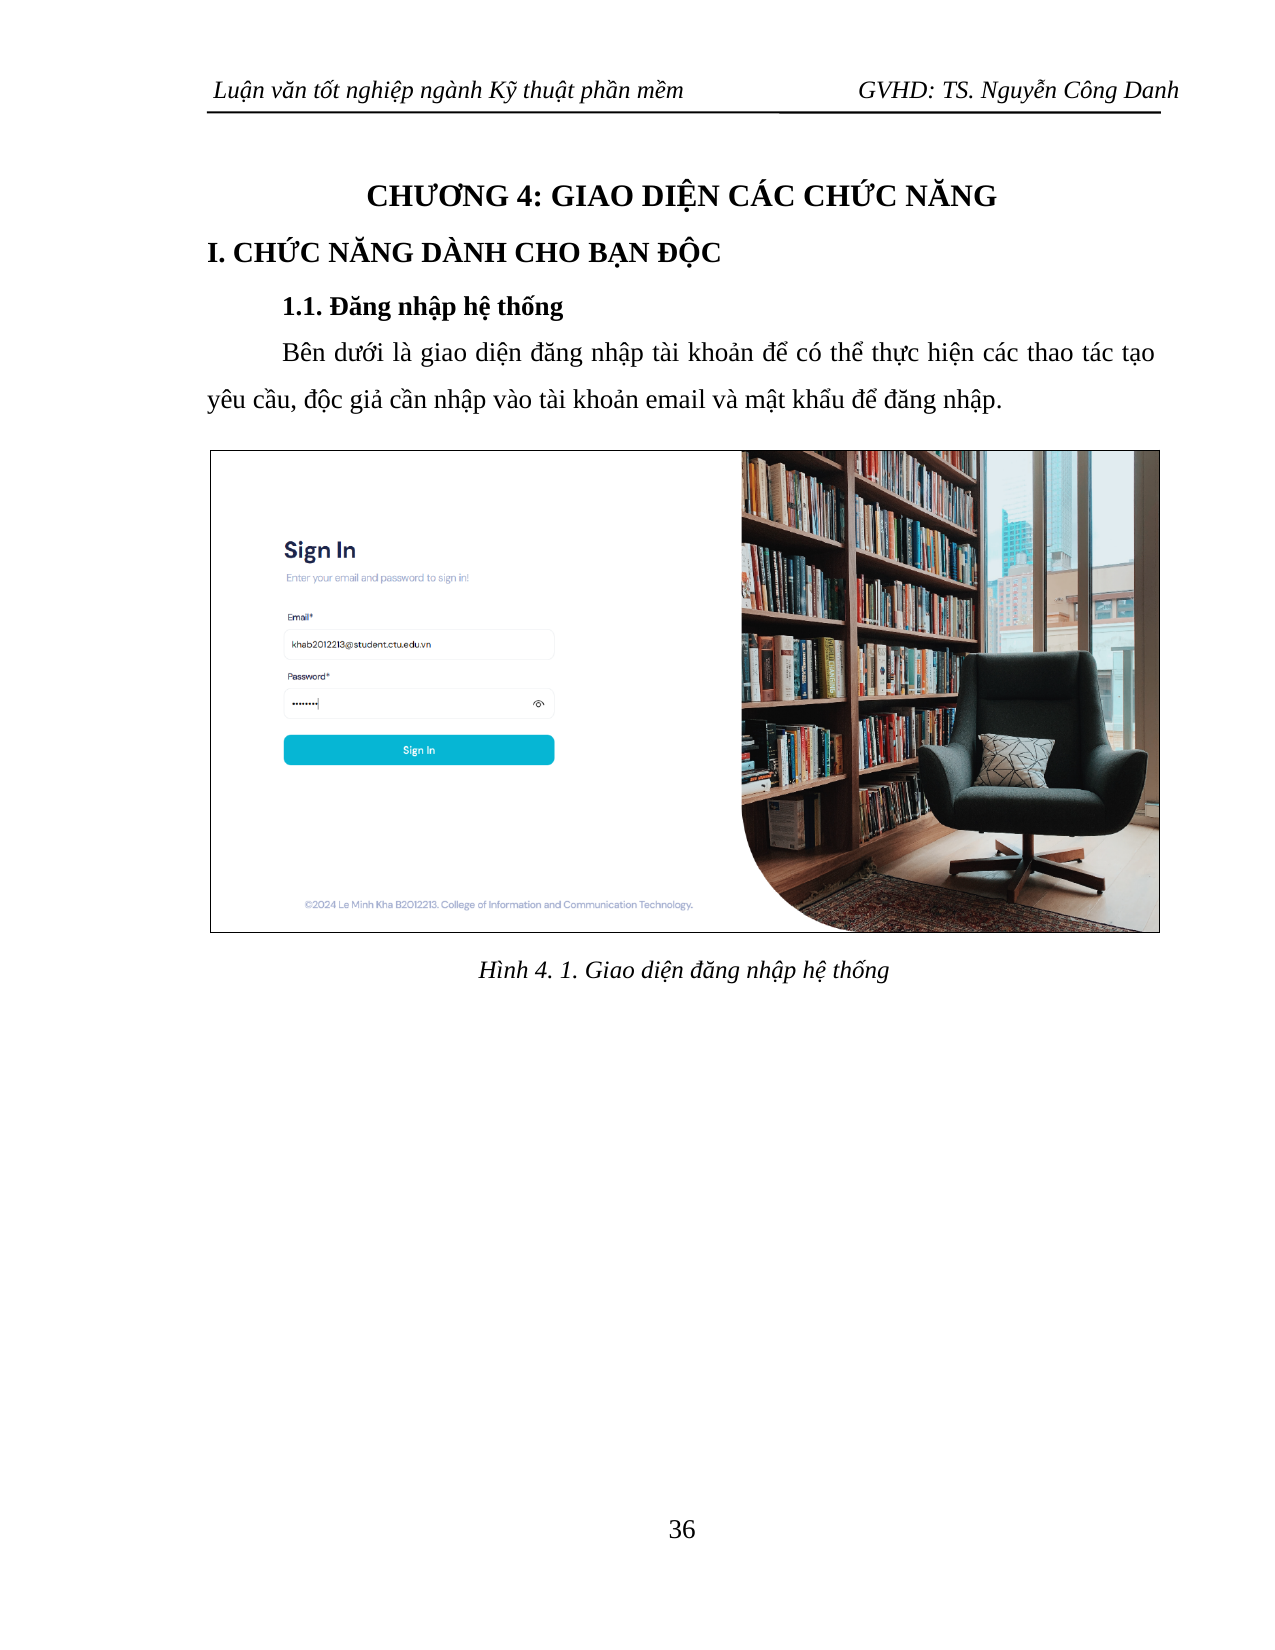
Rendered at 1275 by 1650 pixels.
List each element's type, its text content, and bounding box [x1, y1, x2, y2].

subtitle CHƯƠNG 4: GIAO DIỆN CÁC CHỨC NĂNG [207, 177, 1157, 213]
subtitle I. CHỨC NĂNG DÀNH CHO BẠN ĐỘC [207, 235, 1157, 269]
picture [211, 451, 1159, 932]
text Bên dưới là giao diện đăng nhập tài khoản để có thể thực hiện các thao tác tạo yêu cầu, độc giả cần nhập vào tài khoản email và mật khẩu để đăng nhập. [207, 336, 1157, 414]
subtitle 1.1. Đăng nhập hệ thống [207, 290, 1157, 321]
